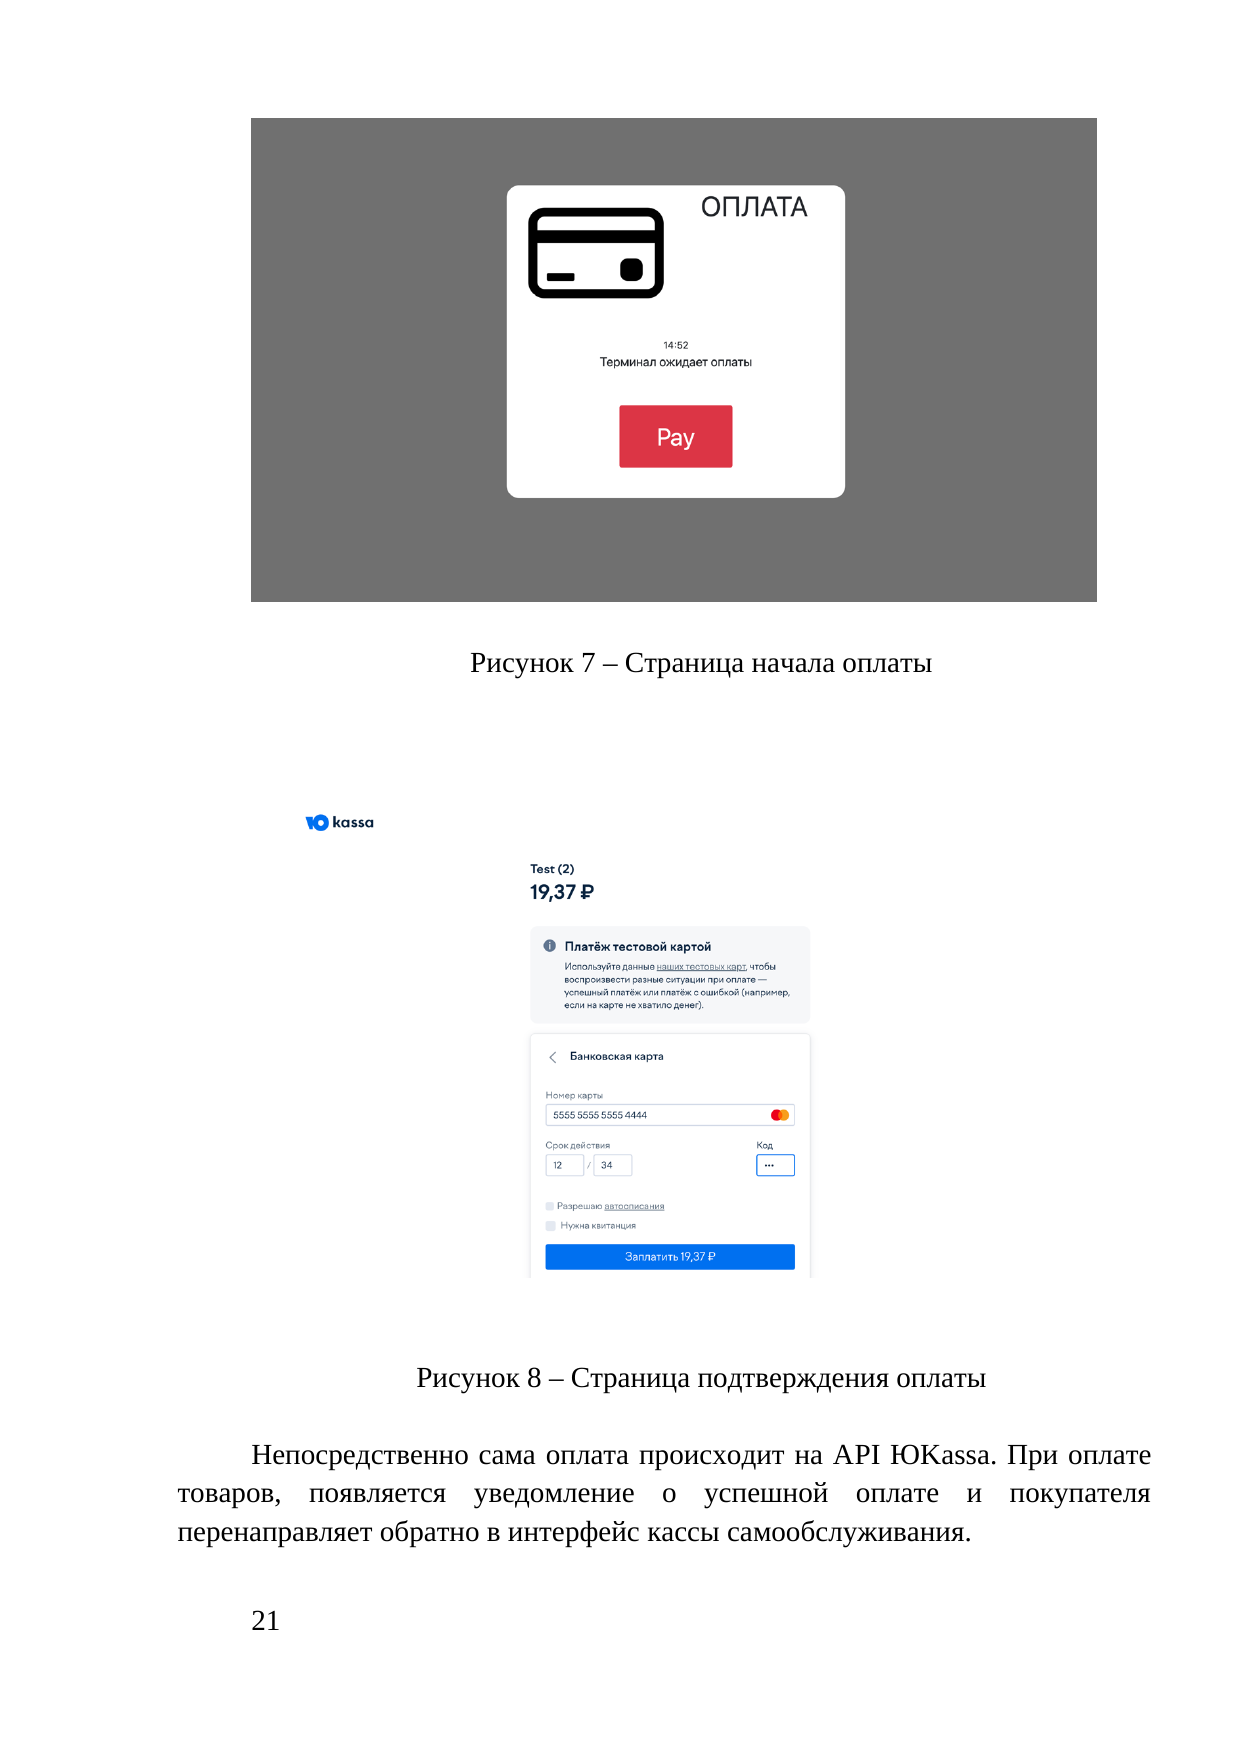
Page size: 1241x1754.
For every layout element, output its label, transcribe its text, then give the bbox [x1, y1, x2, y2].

text Непосредственно сама оплата происходит на API ЮKassa. При оплате товаров, появляется уведомление о успешной оплате и покупателя перенаправляет обратно в интерфейс кассы самообслуживания. [177, 1437, 1152, 1548]
text Рисунок 8 – Страница подтверждения оплаты [177, 1360, 1152, 1393]
text Рисунок 7 – Страница начала оплаты [177, 645, 1152, 678]
picture [251, 799, 1089, 1278]
picture [251, 118, 1097, 602]
